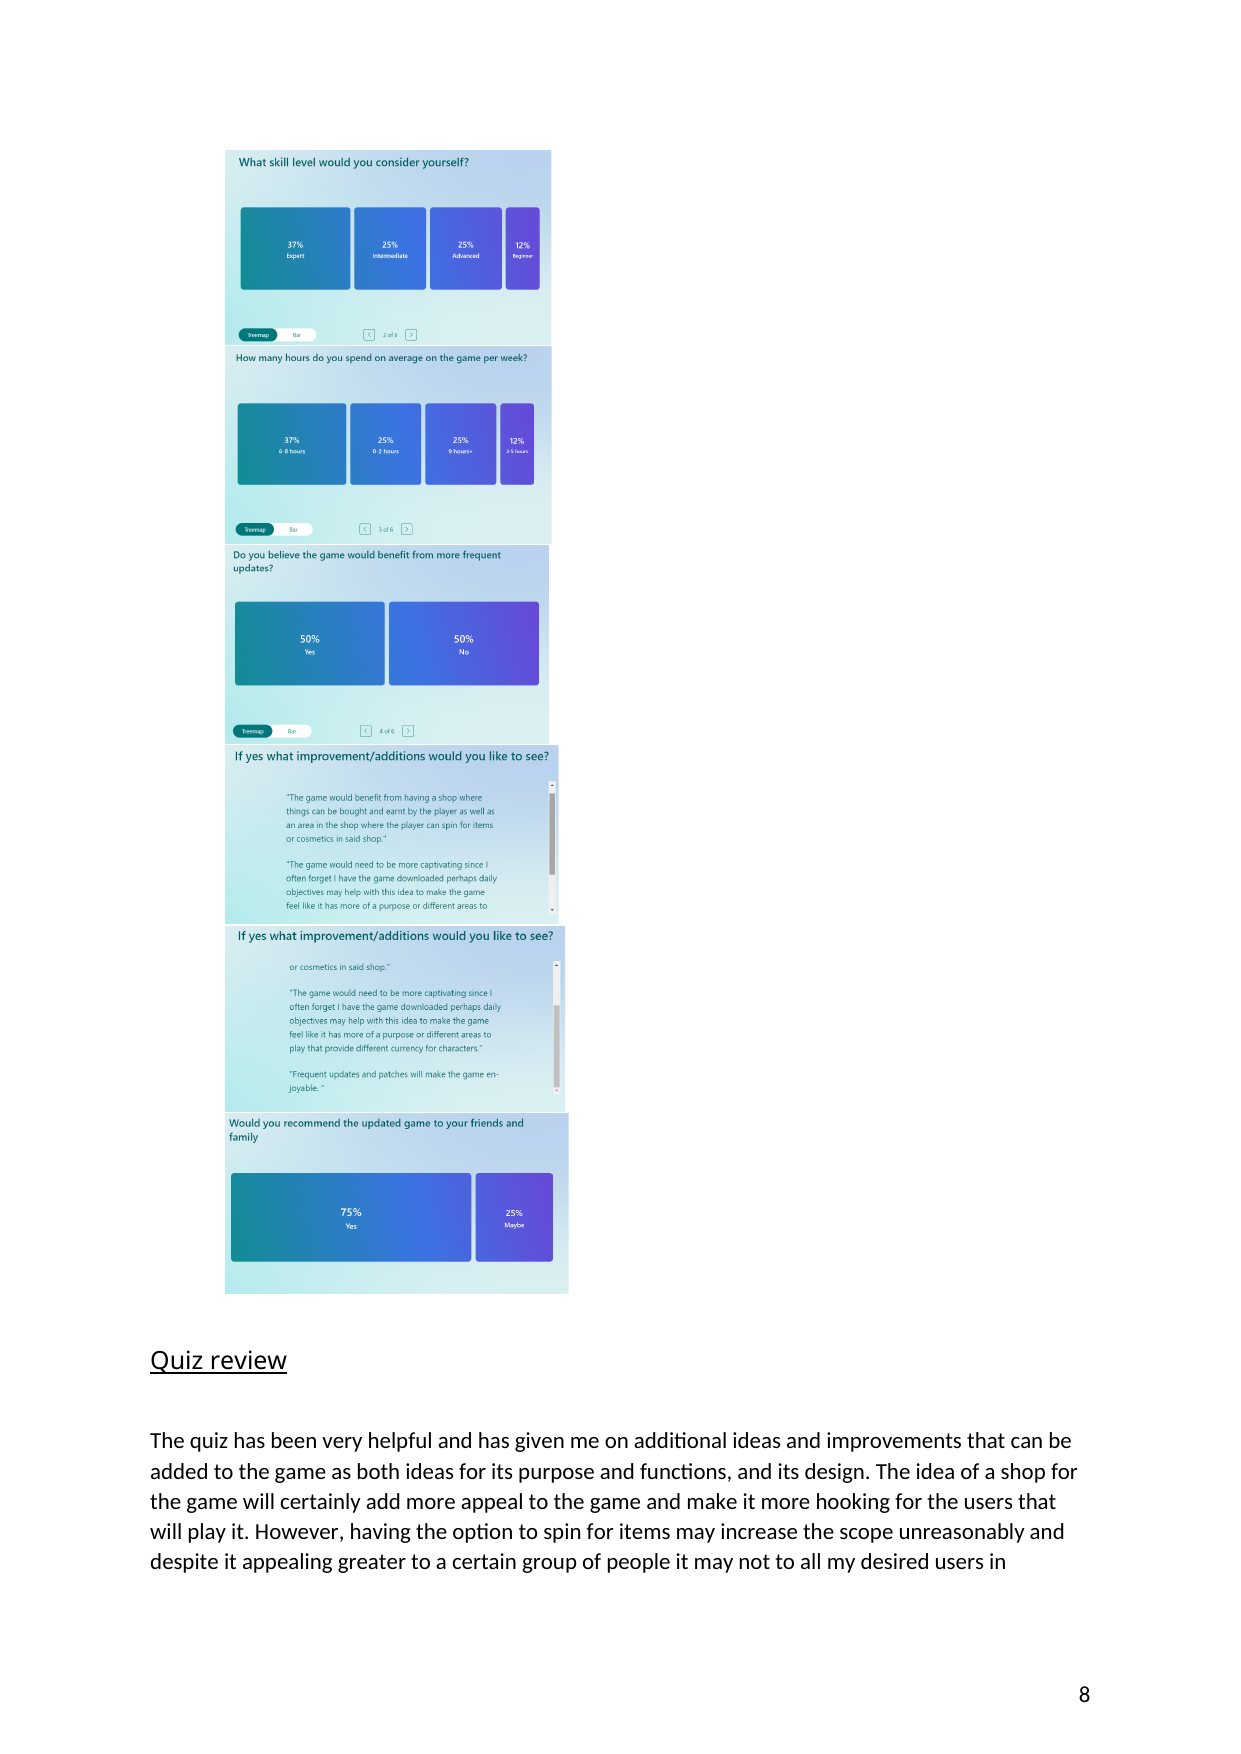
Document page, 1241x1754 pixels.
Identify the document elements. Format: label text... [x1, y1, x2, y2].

picture [225, 926, 565, 1112]
picture [225, 346, 552, 544]
subtitle Quiz review [150, 1343, 1090, 1377]
picture [225, 1113, 569, 1294]
picture [225, 545, 549, 744]
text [150, 1427, 1090, 1576]
picture [225, 745, 559, 924]
picture [225, 150, 552, 345]
